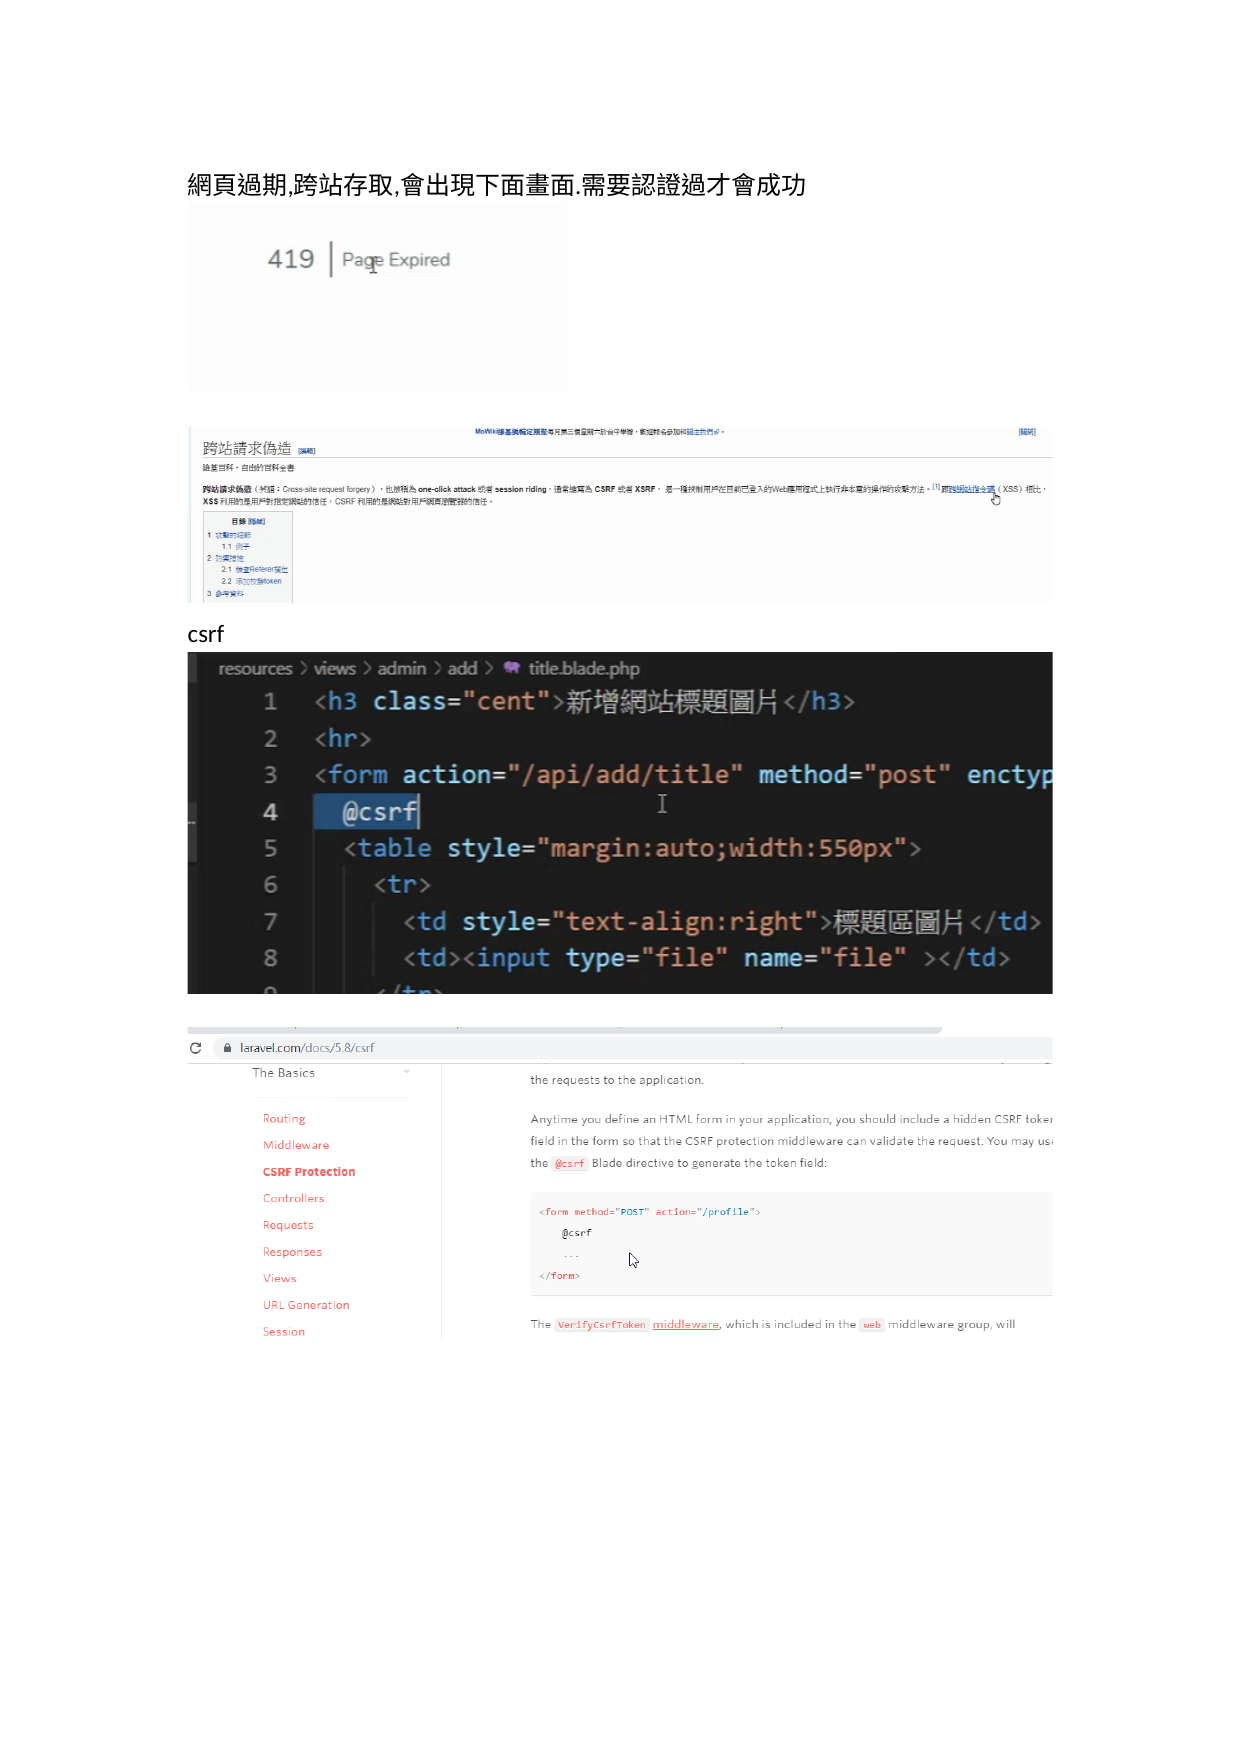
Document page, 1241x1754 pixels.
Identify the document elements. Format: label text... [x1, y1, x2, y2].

text csrf [187, 614, 1053, 652]
picture [187, 202, 568, 391]
picture [187, 652, 1053, 994]
text 網頁過期,跨站存取,會出現下面畫面.需要認證過才會成功 [187, 164, 1053, 202]
picture [187, 1027, 1053, 1340]
picture [187, 427, 1053, 603]
